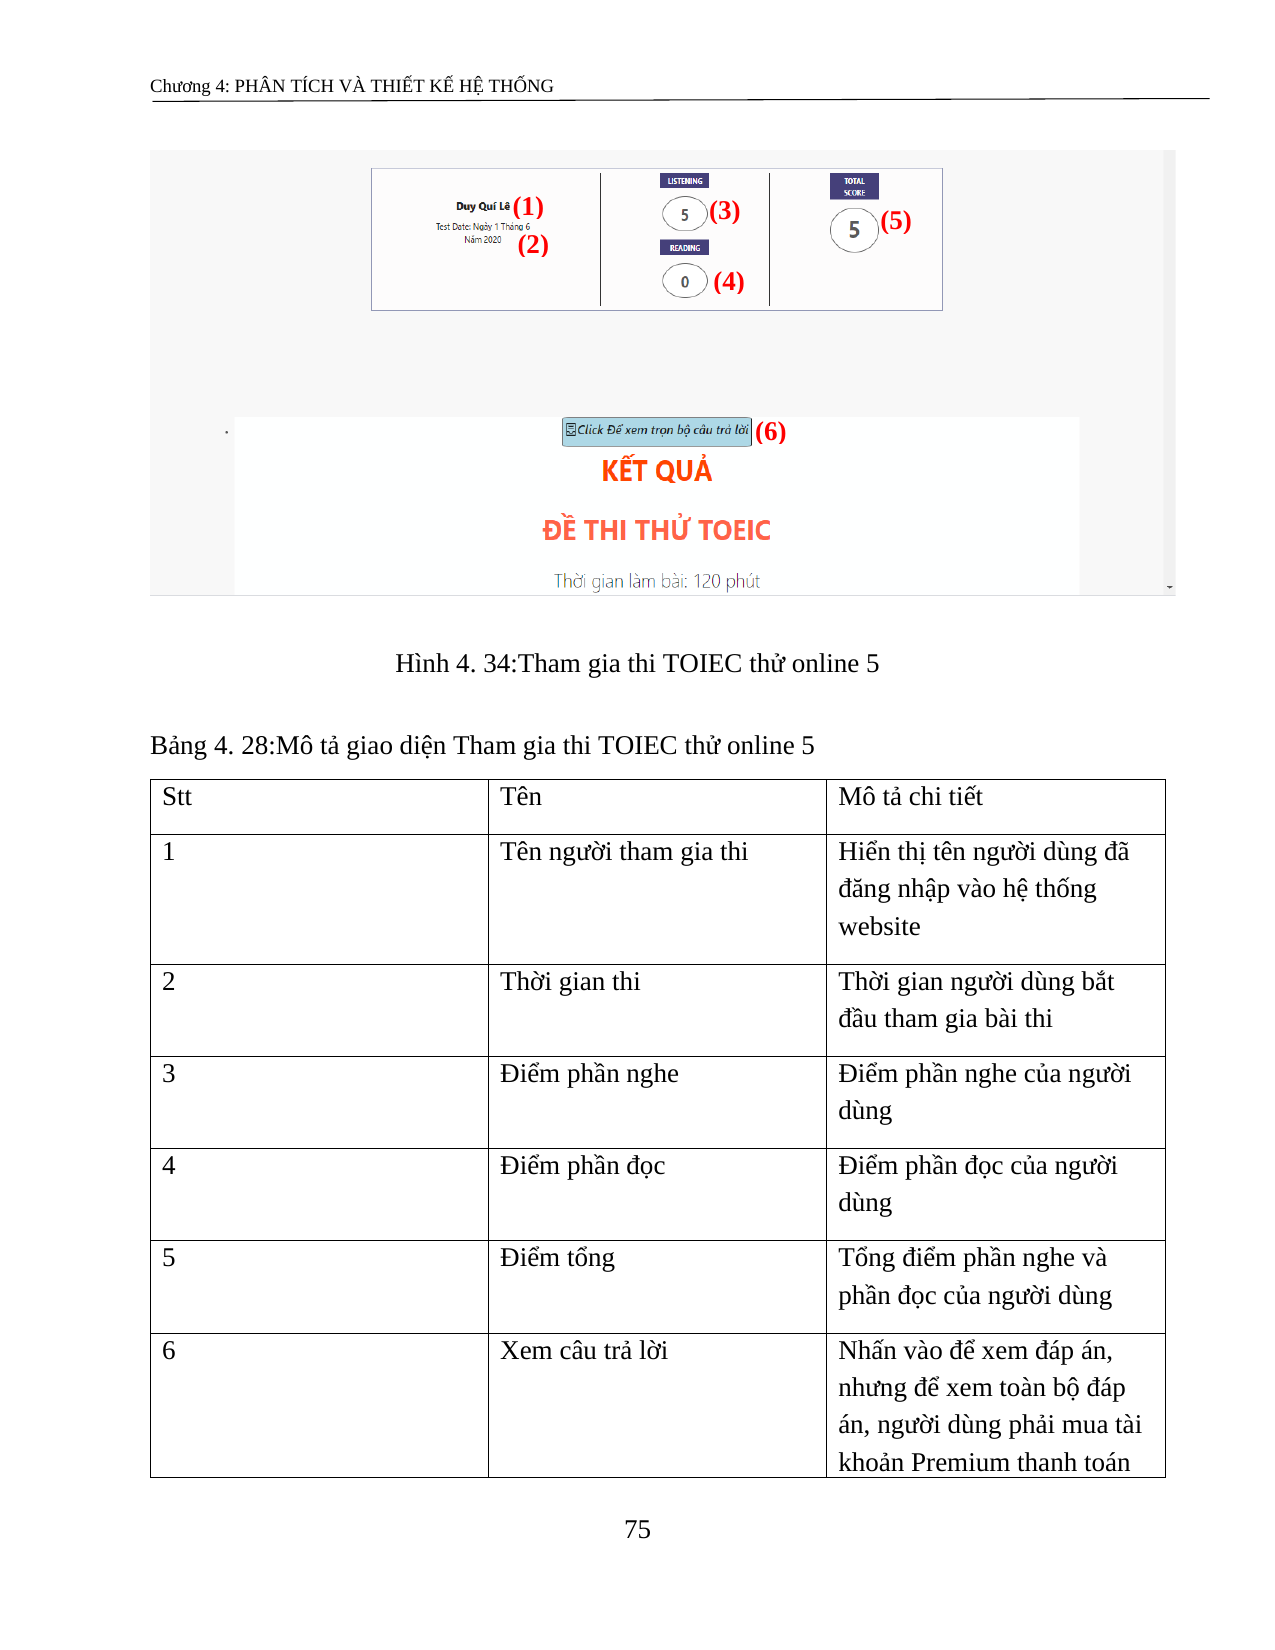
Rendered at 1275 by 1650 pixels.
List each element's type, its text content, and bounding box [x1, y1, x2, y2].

table_cell 1 [151, 835, 488, 963]
table_cell Điểm phần nghe của người dùng [827, 1057, 1165, 1148]
table_cell 4 [151, 1149, 488, 1240]
table_header Mô tả chi tiết [827, 780, 1165, 834]
table_cell 5 [151, 1241, 488, 1333]
table_header Stt [151, 780, 488, 834]
table_cell 2 [151, 965, 488, 1056]
picture [150, 150, 1176, 598]
table_cell Hiển thị tên người dùng đã đăng nhập vào hệ thống website [827, 835, 1165, 963]
table_cell Điểm phần đọc của người dùng [827, 1149, 1165, 1240]
table_cell Thời gian người dùng bắt đầu tham gia bài thi [827, 965, 1165, 1056]
table_cell Xem câu trả lời [489, 1334, 826, 1477]
table_cell Điểm tổng [489, 1241, 826, 1333]
table_cell 3 [151, 1057, 488, 1148]
table_cell Tổng điểm phần nghe và phần đọc của người dùng [827, 1241, 1165, 1333]
table_cell Thời gian thi [489, 965, 826, 1056]
table_cell Điểm phần đọc [489, 1149, 826, 1240]
table_cell Tên người tham gia thi [489, 835, 826, 963]
table_cell Điểm phần nghe [489, 1057, 826, 1148]
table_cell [827, 1334, 1165, 1477]
table_header Tên [489, 780, 826, 834]
table_cell 6 [151, 1334, 488, 1477]
